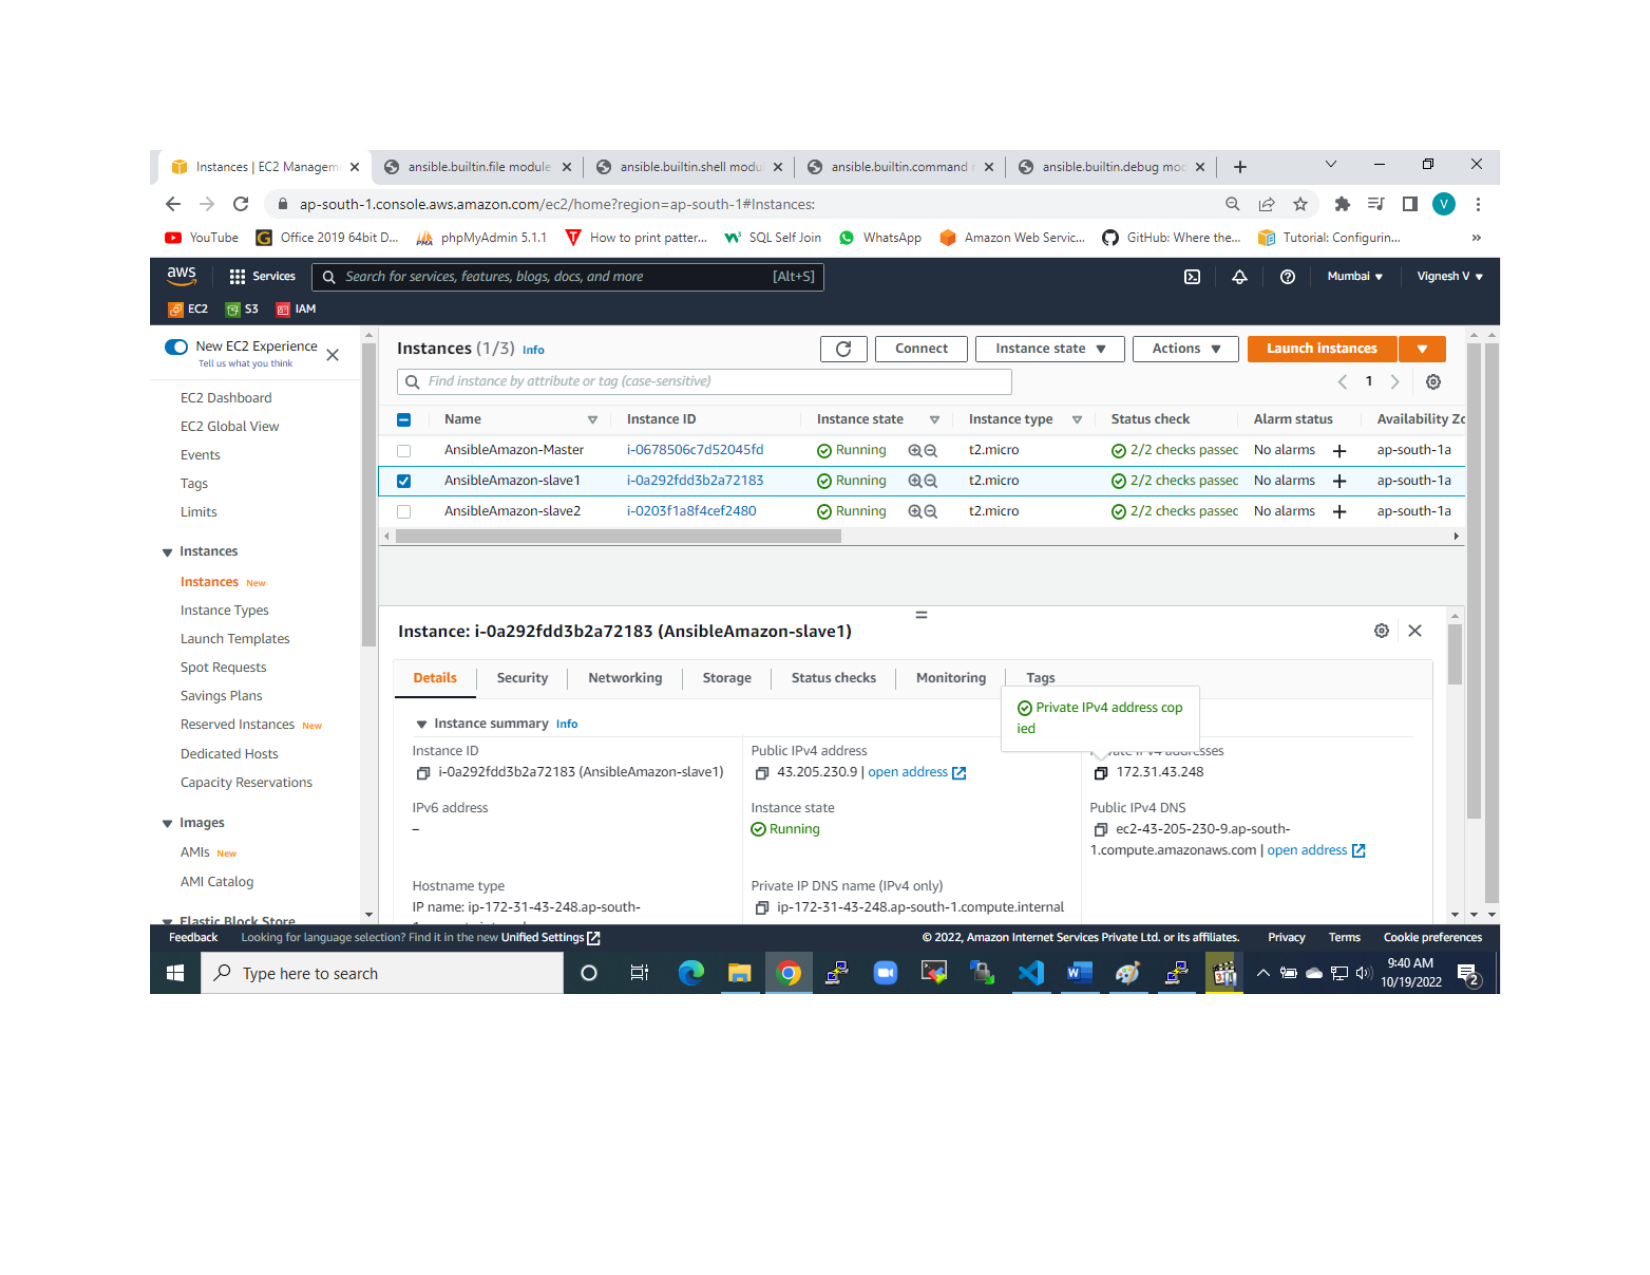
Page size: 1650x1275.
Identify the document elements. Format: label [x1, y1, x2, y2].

picture [150, 150, 1500, 994]
